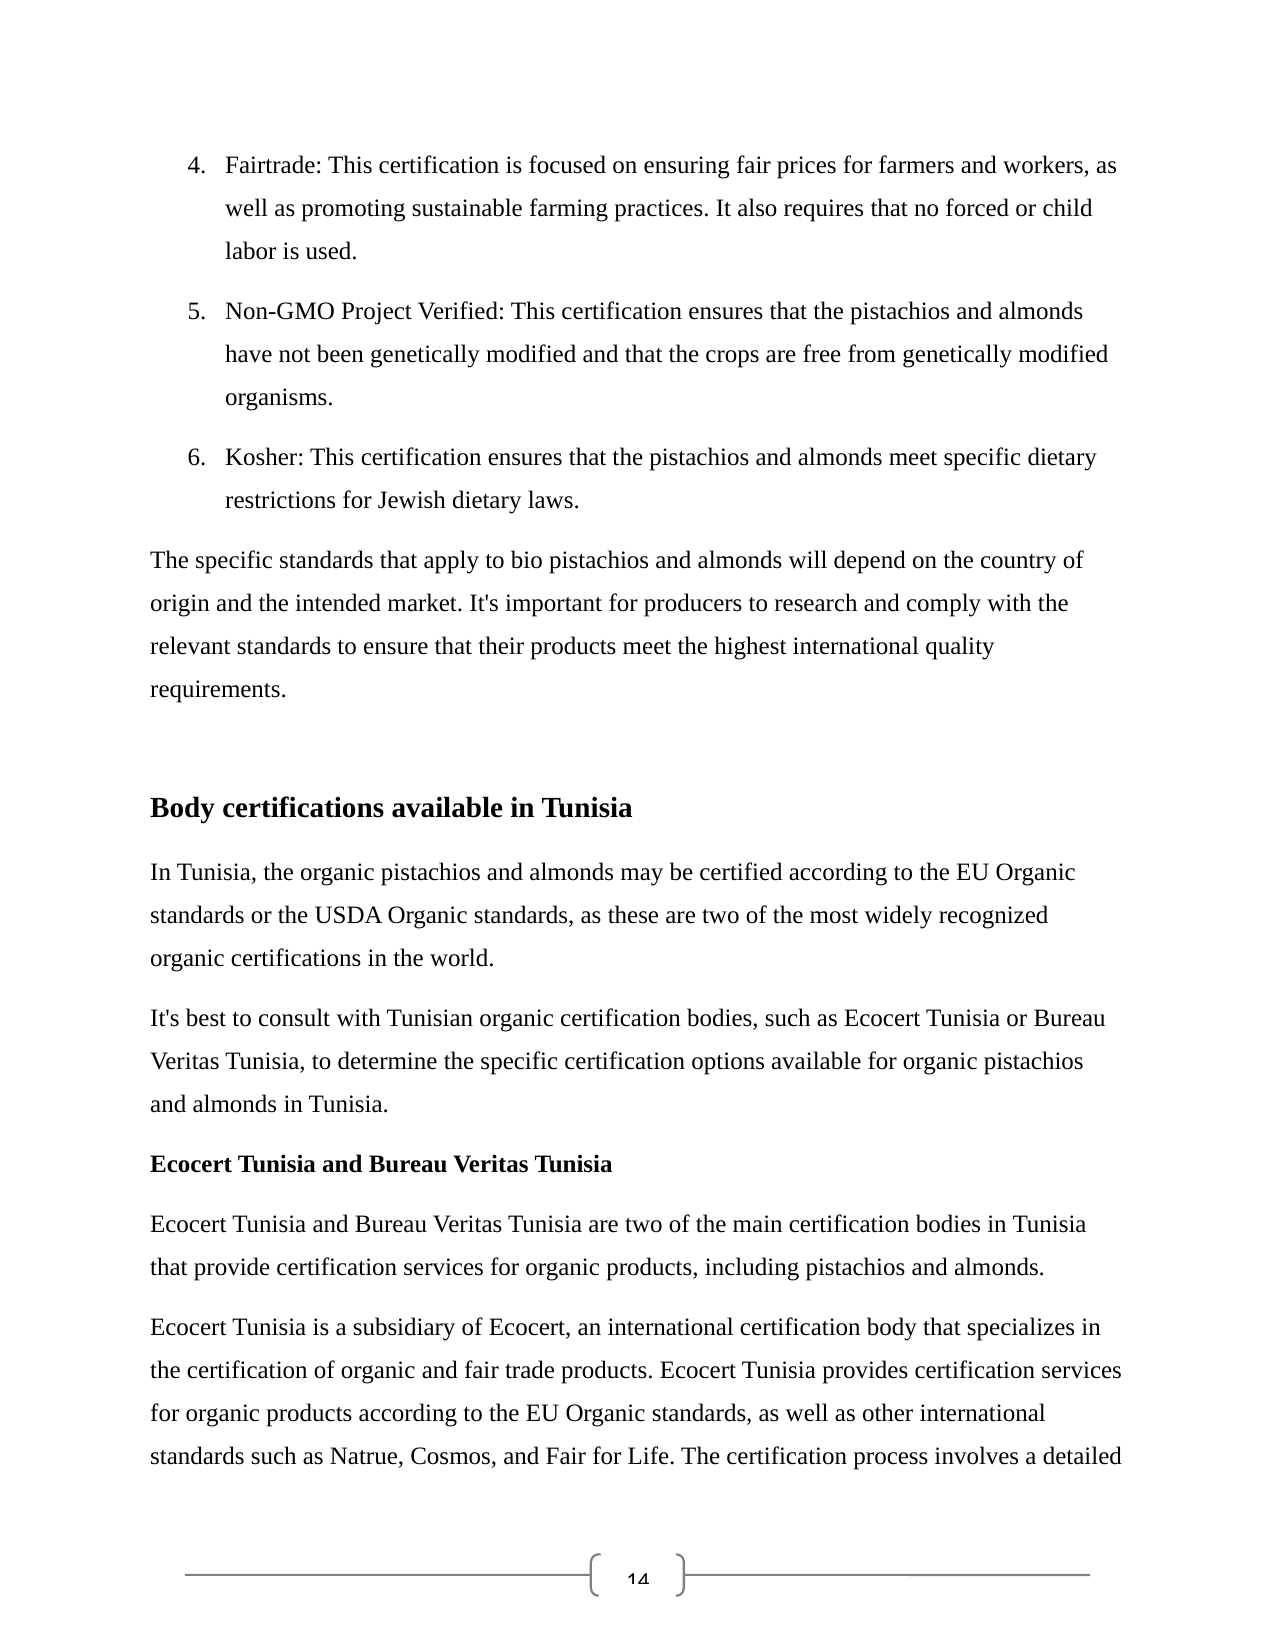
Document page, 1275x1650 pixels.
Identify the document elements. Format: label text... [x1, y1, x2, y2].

text Ecocert Tunisia and Bureau Veritas Tunisia are two of the main certification bodies in Tunisia that provide certification services for organic products, including pistachios and almonds. [150, 1209, 1125, 1281]
text In Tunisia, the organic pistachios and almonds may be certified according to the EU Organic standards or the USDA Organic standards, as these are two of the most widely recognized organic certifications in the world. [150, 857, 1125, 972]
list Fairtrade: This certification is focused on ensuring fair prices for farmers and workers, as well as promoting sustainable farming practices. It also requires that no forced or child labor is used. [187, 150, 1125, 265]
text It's best to consult with Tunisian organic certification bodies, such as Ecocert Tunisia or Bureau Veritas Tunisia, to determine the specific certification options available for organic pistachios and almonds in Tunisia. [150, 1003, 1125, 1118]
text The specific standards that apply to bio pistachios and almonds will depend on the country of origin and the intended market. It's important for producers to research and comply with the relevant standards to ensure that their products meet the highest international quality requirements. [150, 545, 1125, 703]
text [150, 1312, 1125, 1470]
text Ecocert Tunisia and Bureau Veritas Tunisia [150, 1149, 1125, 1178]
list Non-GMO Project Verified: This certification ensures that the pistachios and almonds have not been genetically modified and that the crops are free from genetically modified organisms. [187, 296, 1125, 411]
list Kosher: This certification ensures that the pistachios and almonds meet specific dietary restrictions for Jewish dietary laws. [187, 442, 1125, 514]
text Body certifications available in Tunisia [150, 790, 1125, 824]
